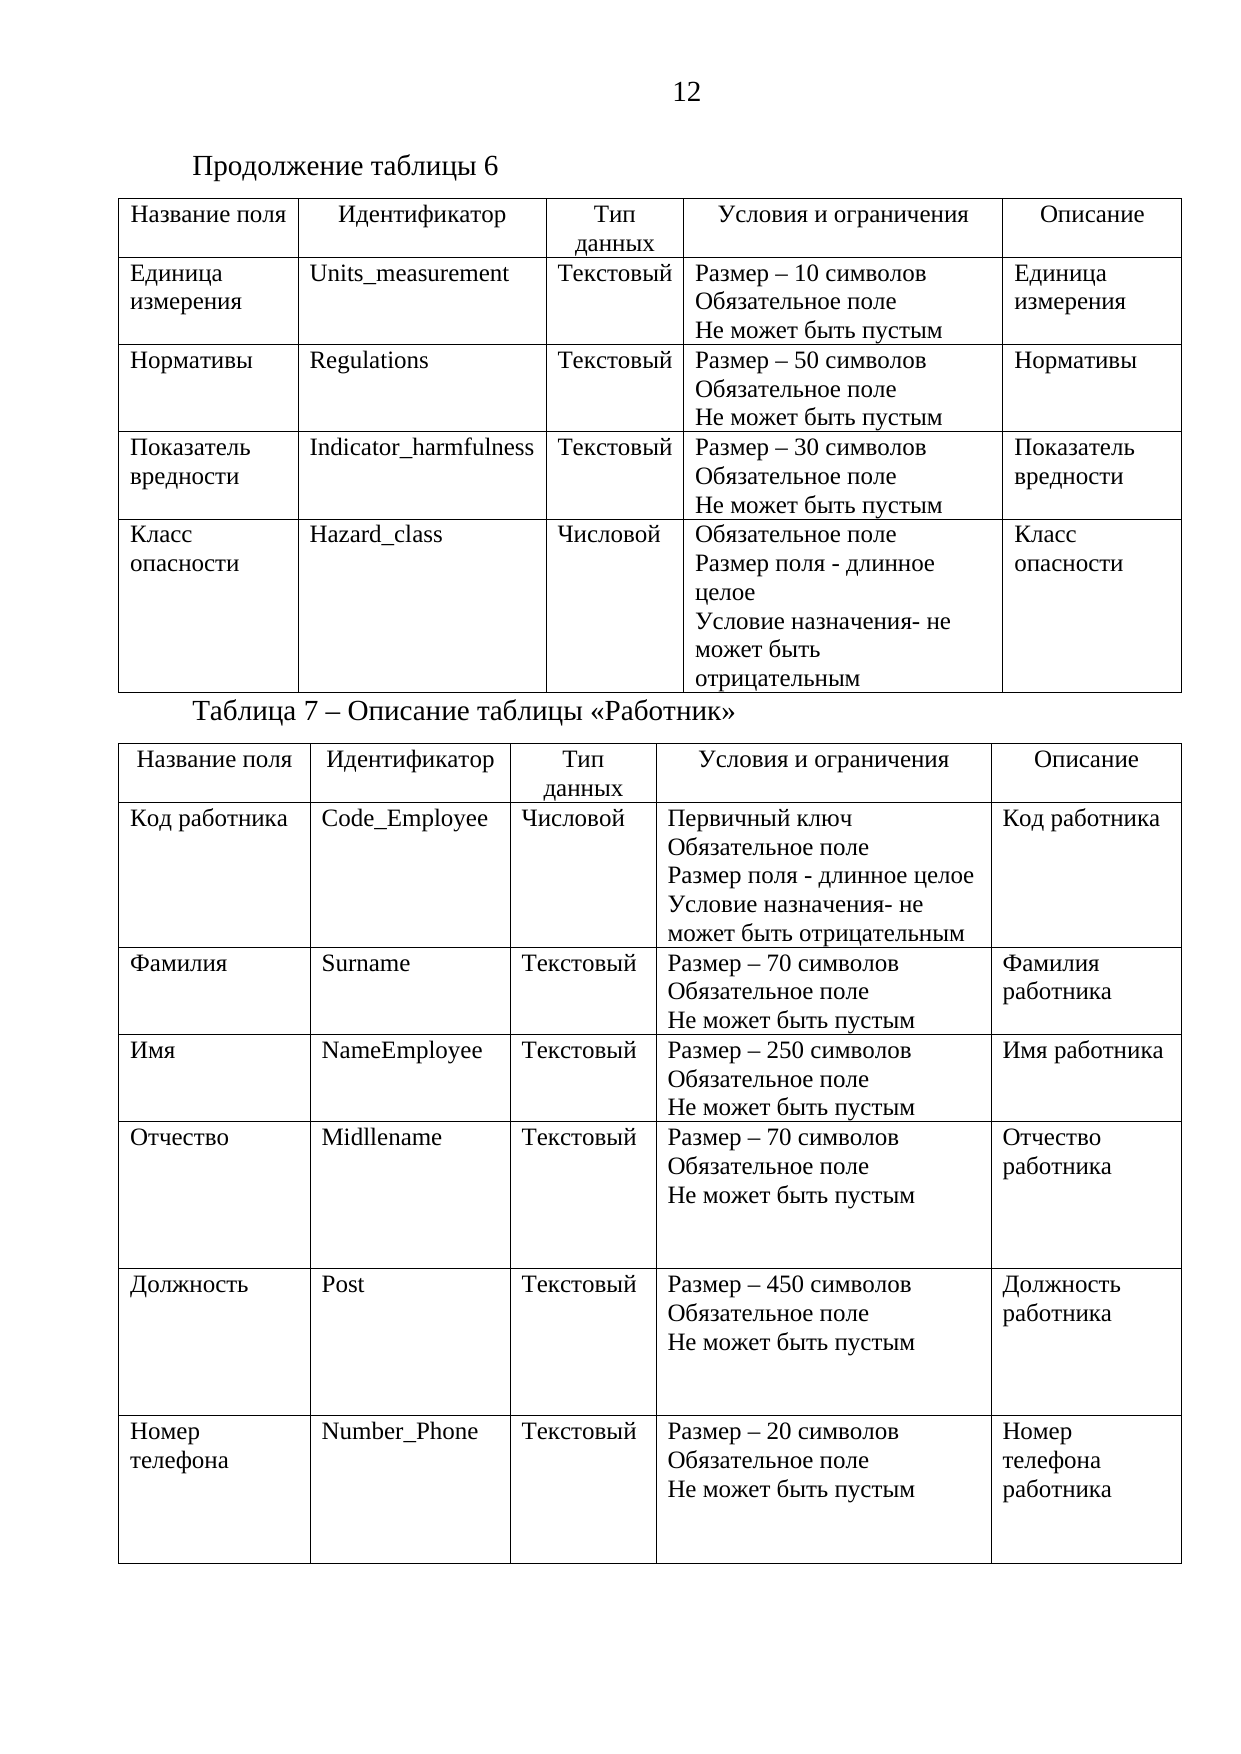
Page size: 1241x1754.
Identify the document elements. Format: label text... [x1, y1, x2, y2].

table_cell Размер – 70 символов Обязательное поле Не может быть пустым [657, 1122, 991, 1268]
table_cell Класс опасности [119, 520, 298, 692]
table_cell Показатель вредности [1003, 432, 1181, 518]
table_cell Размер – 450 символов Обязательное поле Не может быть пустым [657, 1269, 991, 1415]
table_cell Regulations [299, 345, 546, 431]
table_cell Единица измерения [1003, 258, 1181, 344]
table_cell Surname [311, 948, 510, 1034]
table_cell Первичный ключ Обязательное поле Размер поля - длинное целое Условие назначения- не может быть отрицательным [657, 803, 991, 947]
table_header Условия и ограничения [684, 199, 1002, 257]
table_cell Должность [119, 1269, 310, 1415]
table_header Описание [1003, 199, 1181, 257]
table_cell Код работника [119, 803, 310, 947]
table_cell Номер телефона [119, 1416, 310, 1562]
table_header Название поля [119, 199, 298, 257]
table_cell Имя [119, 1035, 310, 1121]
table_cell Текстовый [511, 948, 656, 1034]
table_cell Текстовый [511, 1269, 656, 1415]
table_cell Единица измерения [119, 258, 298, 344]
text Продолжение таблицы 6 [118, 148, 1181, 181]
table_cell Отчество [119, 1122, 310, 1268]
table_cell Midllename [311, 1122, 510, 1268]
table_cell Фамилия работника [992, 948, 1181, 1034]
table_cell Текстовый [511, 1122, 656, 1268]
table_header Условия и ограничения [657, 744, 991, 802]
table_cell Code_Employee [311, 803, 510, 947]
table_header Тип данных [547, 199, 683, 257]
table_cell Числовой [511, 803, 656, 947]
table_cell Размер – 30 символов Обязательное поле Не может быть пустым [684, 432, 1002, 518]
table_cell Показатель вредности [119, 432, 298, 518]
table_cell Текстовый [547, 432, 683, 518]
text Таблица 7 – Описание таблицы «Работник» [118, 693, 1181, 727]
table_cell Размер – 250 символов Обязательное поле Не может быть пустым [657, 1035, 991, 1121]
table_header Название поля [119, 744, 310, 802]
table_cell Класс опасности [1003, 520, 1181, 692]
table_cell Нормативы [1003, 345, 1181, 431]
table_cell Размер – 10 символов Обязательное поле Не может быть пустым [684, 258, 1002, 344]
table_cell Числовой [547, 520, 683, 692]
table_header Идентификатор [299, 199, 546, 257]
table_header Тип данных [511, 744, 656, 802]
table_cell Фамилия [119, 948, 310, 1034]
table_cell Текстовый [547, 258, 683, 344]
table_header Идентификатор [311, 744, 510, 802]
table_cell Имя работника [992, 1035, 1181, 1121]
table_cell Отчество работника [992, 1122, 1181, 1268]
table_cell Размер – 50 символов Обязательное поле Не может быть пустым [684, 345, 1002, 431]
table_cell Обязательное поле Размер поля - длинное целое Условие назначения- не может быть отрицательным [684, 520, 1002, 692]
table_cell Number_Phone [311, 1416, 510, 1562]
table_header Описание [992, 744, 1181, 802]
table_cell Indicator_harmfulness [299, 432, 546, 518]
table_cell Текстовый [511, 1035, 656, 1121]
table_cell Размер – 70 символов Обязательное поле Не может быть пустым [657, 948, 991, 1034]
table_cell Код работника [992, 803, 1181, 947]
table_cell Номер телефона работника [992, 1416, 1181, 1562]
table_cell Hazard_class [299, 520, 546, 692]
table_cell Должность работника [992, 1269, 1181, 1415]
table_cell NameEmployee [311, 1035, 510, 1121]
table_cell Текстовый [511, 1416, 656, 1562]
table_cell Размер – 20 символов Обязательное поле Не может быть пустым [657, 1416, 991, 1562]
table_cell Post [311, 1269, 510, 1415]
table_cell Units_measurement [299, 258, 546, 344]
table_cell Текстовый [547, 345, 683, 431]
table_cell Нормативы [119, 345, 298, 431]
